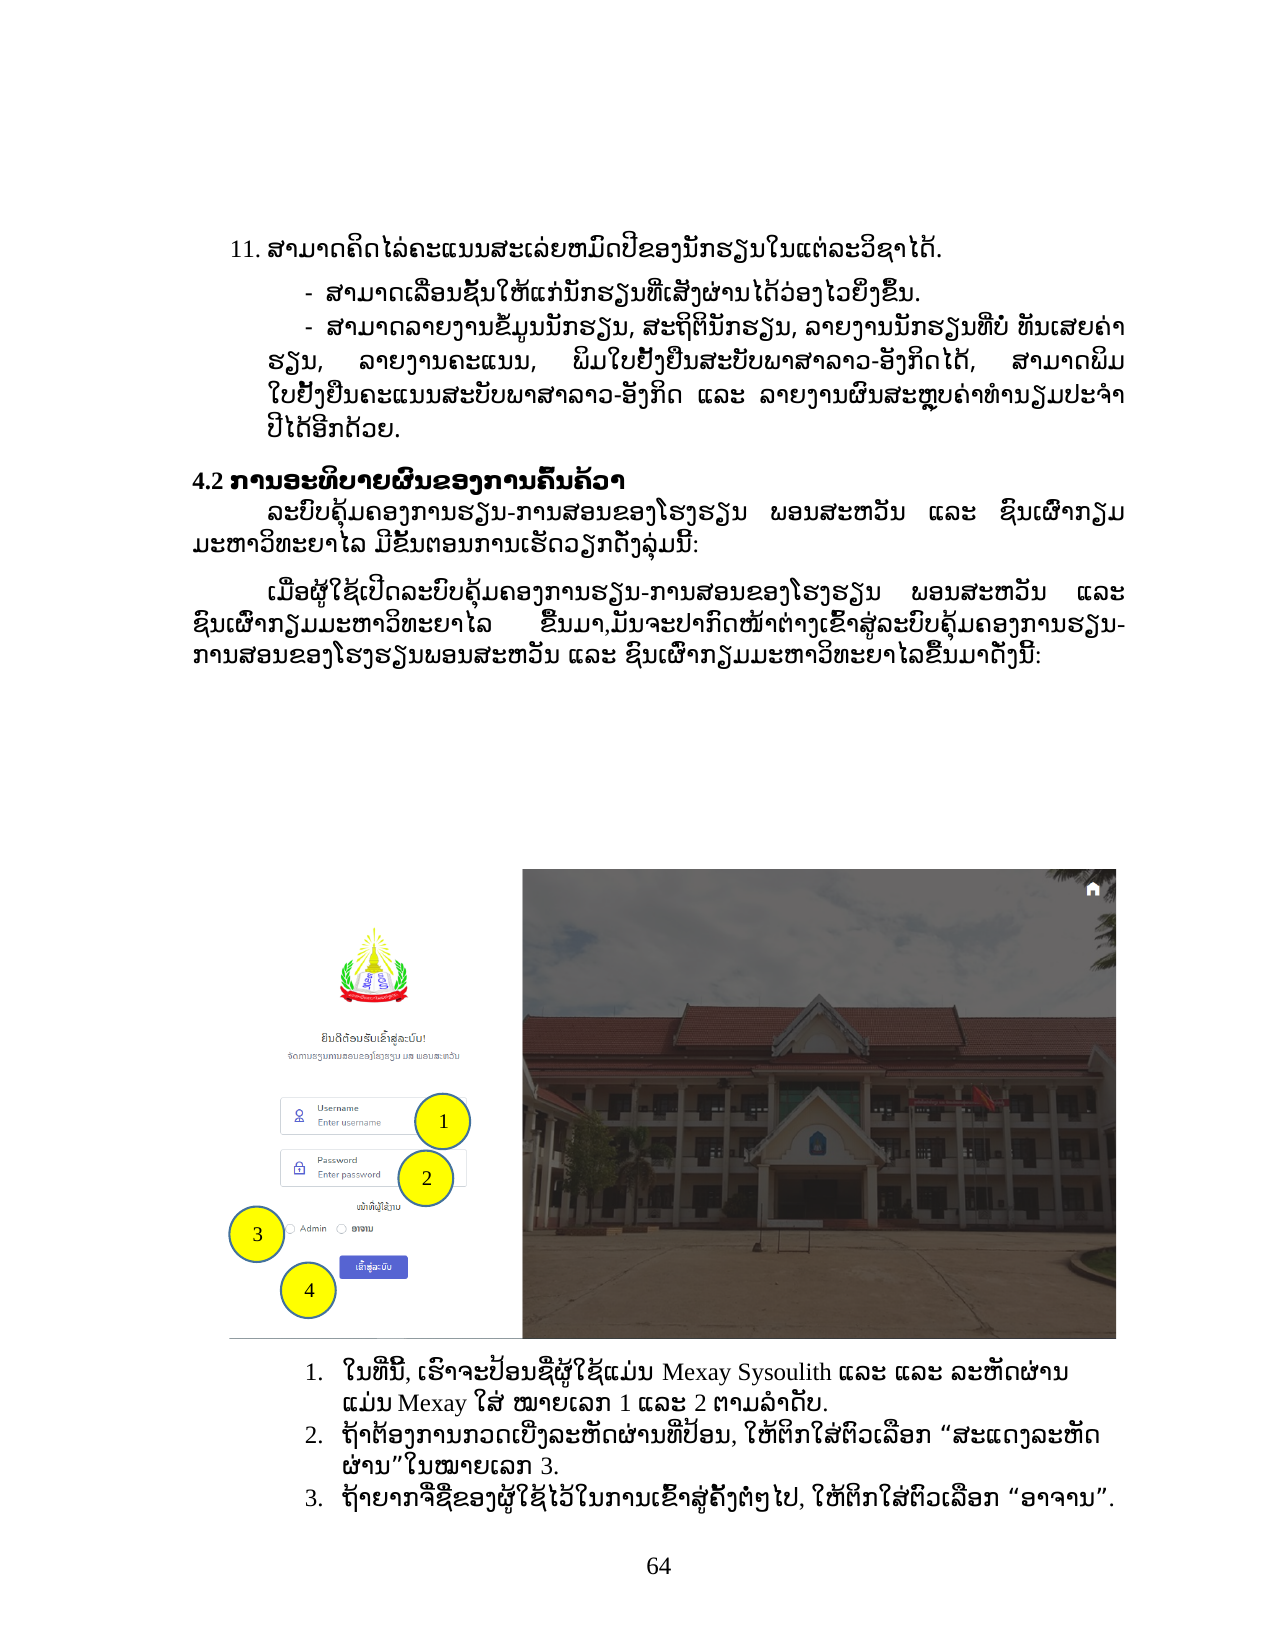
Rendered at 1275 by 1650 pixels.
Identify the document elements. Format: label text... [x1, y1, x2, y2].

list ໃນທີ່ນີ້, ເຮົາຈະປ້ອນຊື່ຜູ້ໃຊ້ແມ່ນ Mexay Sysoulith ແລະ ແລະ ລະຫັດຜ່ານແມ່ນMexay ໃສ່ ໝາຍເລກ 1 ແລະ 2 ຕາມລຳດັບ. [304, 1357, 1125, 1417]
list ຖ້າຕ້ອງການກວດເບີ່ງລະຫັດຜ່ານທີ່ປ້ອນ, ໃຫ້ຕິກໃສ່ຕົວເລືອກ “ສະແດງລະຫັດຜ່ານ”ໃນໝາຍເລກ 3. [304, 1420, 1125, 1481]
text - ສາມາດເລື່ອນຊັ້ນໃຫ້ແກ່ນັກຮຽນທີ່ເສັງຜ່ານໄດ້ວ່ອງໄວຍິ່ງຂຶ້ນ. [267, 275, 1125, 309]
list ສາມາດຄິດໄລ່ຄະແນນສະເລ່ຍຫມົດປີຂອງນັກຮຽນໃນແຕ່ລະວິຊາໄດ້. [229, 230, 1125, 264]
picture [229, 869, 1117, 1339]
text ລະບົບຄຸ້ມຄອງການຮຽນ-ການສອນຂອງໂຮງຮຽນ ພອນສະຫວັນ ແລະ ຊົນເຜົ່າກຽມມະຫາວິທະຍາໄລ ມີຂັ້ນຕອນການເຮັດວຽກດັ່ງລຸ່ມນີ້: [192, 497, 1125, 558]
text ເມື່ອຜູ້ໃຊ້ເປີດລະບົບຄຸ້ມຄອງການຮຽນ-ການສອນຂອງໂຮງຮຽນ ພອນສະຫວັນ ແລະ ຊົນເຜົ່າກຽມມະຫາວິທະຍາໄລ ຂື້ນມາ,ມັນຈະປາກົດໜ້າຕ່າງເຂົ້າສູ່ລະບົບຄຸ້ມຄອງການຮຽນ-ການສອນຂອງໂຮງຮຽນພອນສະຫວັນ ແລະ ຊົນເຜົ່າກຽມມະຫາວິທະຍາໄລຂື້ນມາດັ່ງນີ້: [192, 577, 1125, 670]
subtitle 4.2 ການອະທິບາຍຜົນຂອງການຄົ້ນຄ້ວາ [192, 466, 1125, 495]
list ຖ້າຍາກຈື່ຊື່ຂອງຜູ້ໃຊ້ໄວ້ໃນການເຂົ້າສູ່ຄັ້ງຕໍ່ໆໄປ, ໃຫ້ຕິກໃສ່ຕົວເລືອກ “ອາຈານ”. [304, 1483, 1125, 1512]
text - ສາມາດລາຍງານຂໍ້ມູນນັກຮຽນ, ສະຖິຕິນັກຮຽນ, ລາຍງານນັກຮຽນທີ່ບໍ່ ທັນເສຍຄ່າຮຽນ, ລາຍງານຄະແນນ, ພິມໃບຢັ້ງຢືນສະບັບພາສາລາວ-ອັງກິດໄດ້, ສາມາດພິມ ໃບຢັ້ງຢືນຄະແນນສະບັບພາສາລາວ-ອັງກິດ ແລະ ລາຍງານຜົນສະຫຼຸບຄ່າທໍານຽມປະຈໍາປີໄດ້ອີກດ້ວຍ. [267, 309, 1125, 445]
